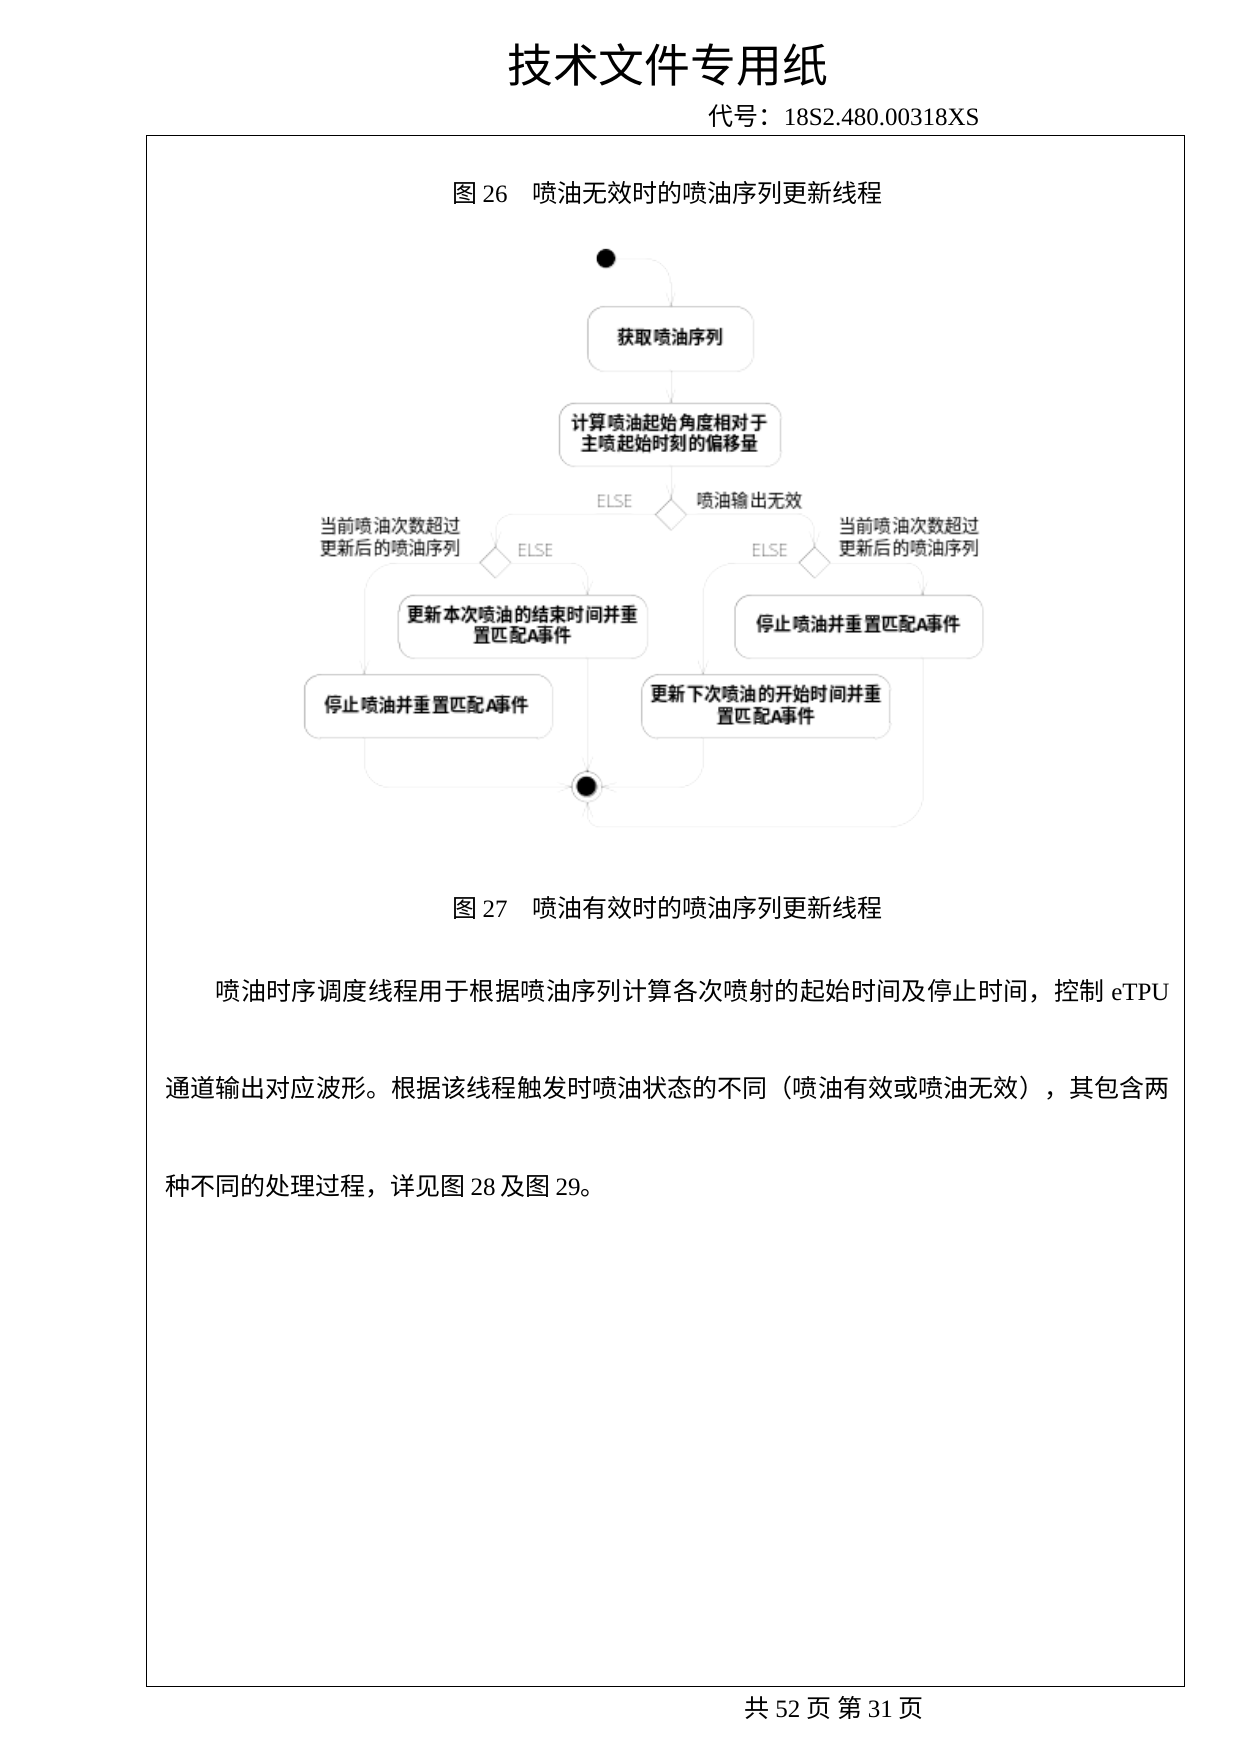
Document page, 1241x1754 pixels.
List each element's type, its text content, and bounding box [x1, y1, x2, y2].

text 图26 喷油无效时的喷油序列更新线程 [165, 159, 1169, 224]
text 喷油时序调度线程用于根据喷油序列计算各次喷射的起始时间及停止时间，控制eTPU通道输出对应波形。根据该线程触发时喷油状态的不同（喷油有效或喷油无效），其包含两种不同的处理过程，详见图28及图29。 [165, 957, 1169, 1217]
text 图27 喷油有效时的喷油序列更新线程 [165, 874, 1169, 939]
